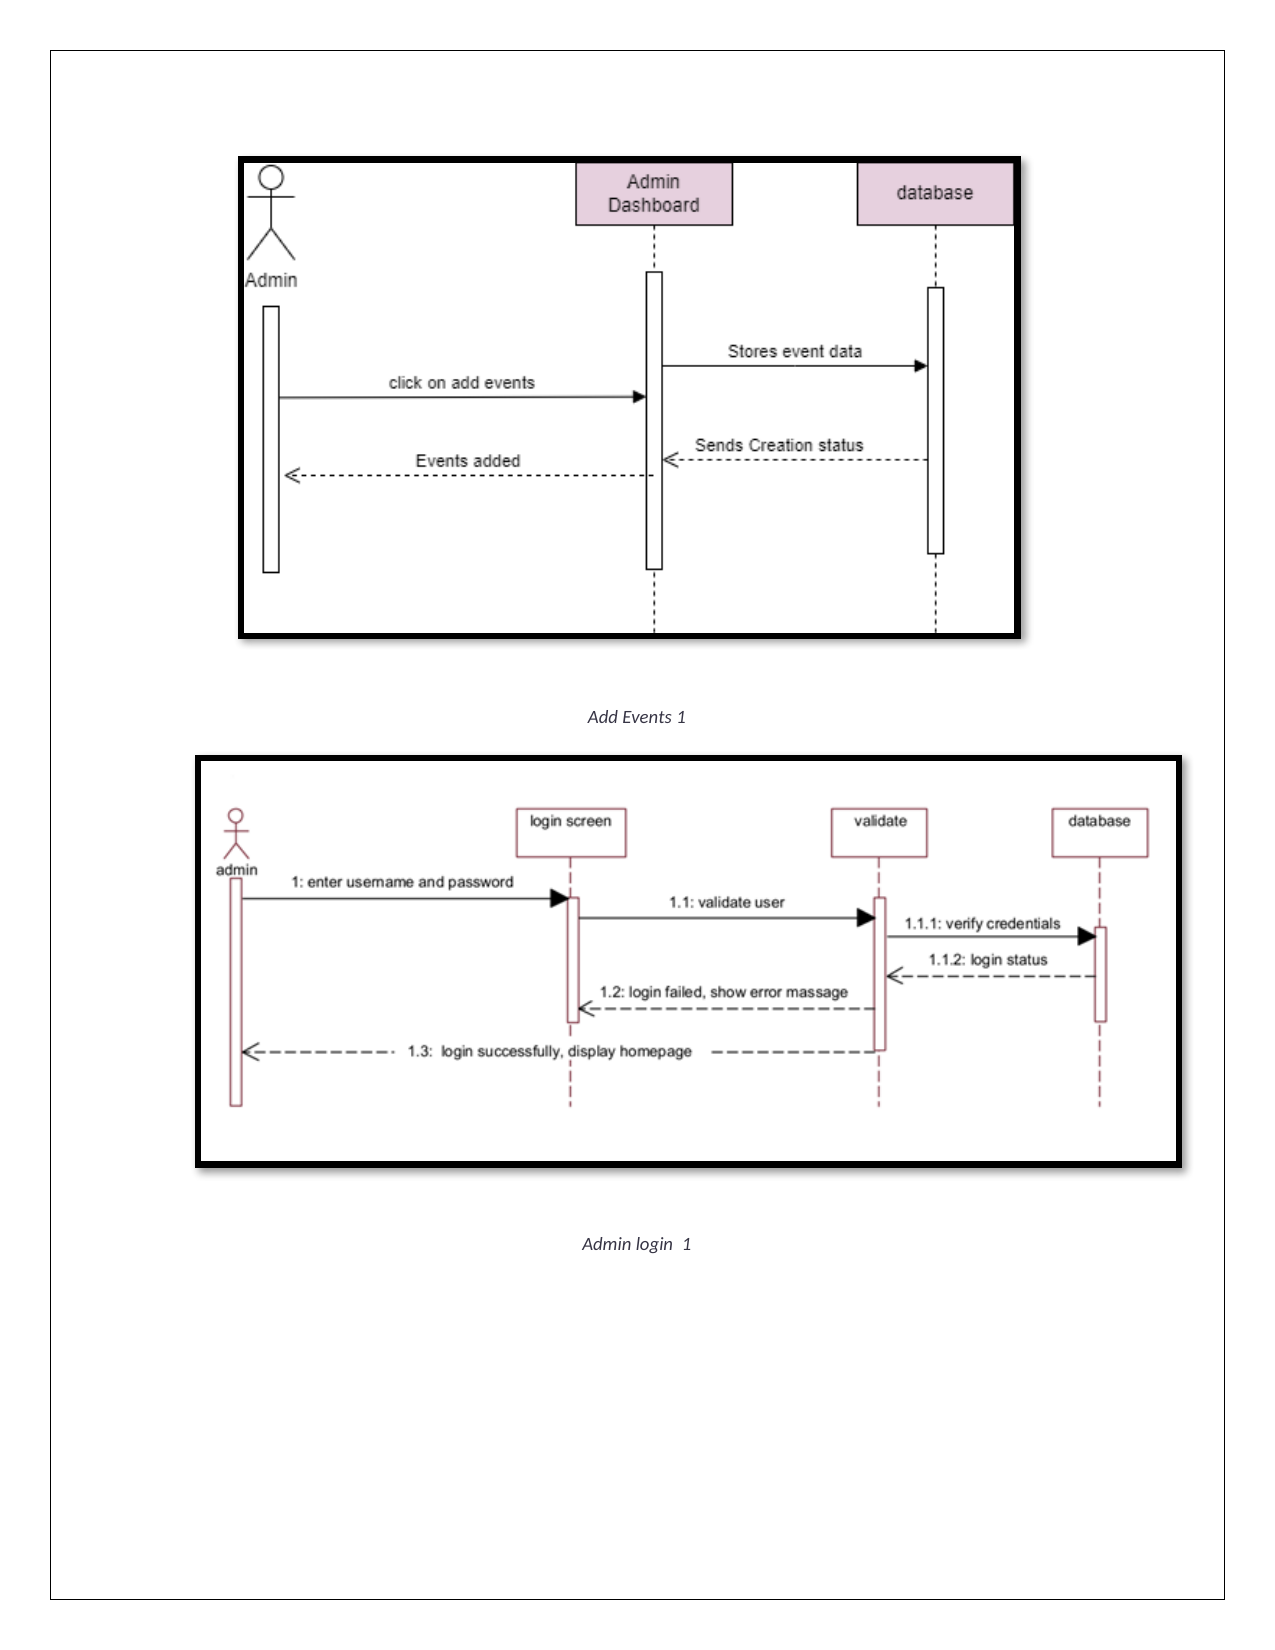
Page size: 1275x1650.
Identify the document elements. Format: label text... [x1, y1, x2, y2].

text Admin login 1 [150, 1232, 1125, 1255]
text Add Events 1 [150, 705, 1125, 728]
picture [201, 761, 1176, 1161]
picture [244, 163, 1014, 633]
